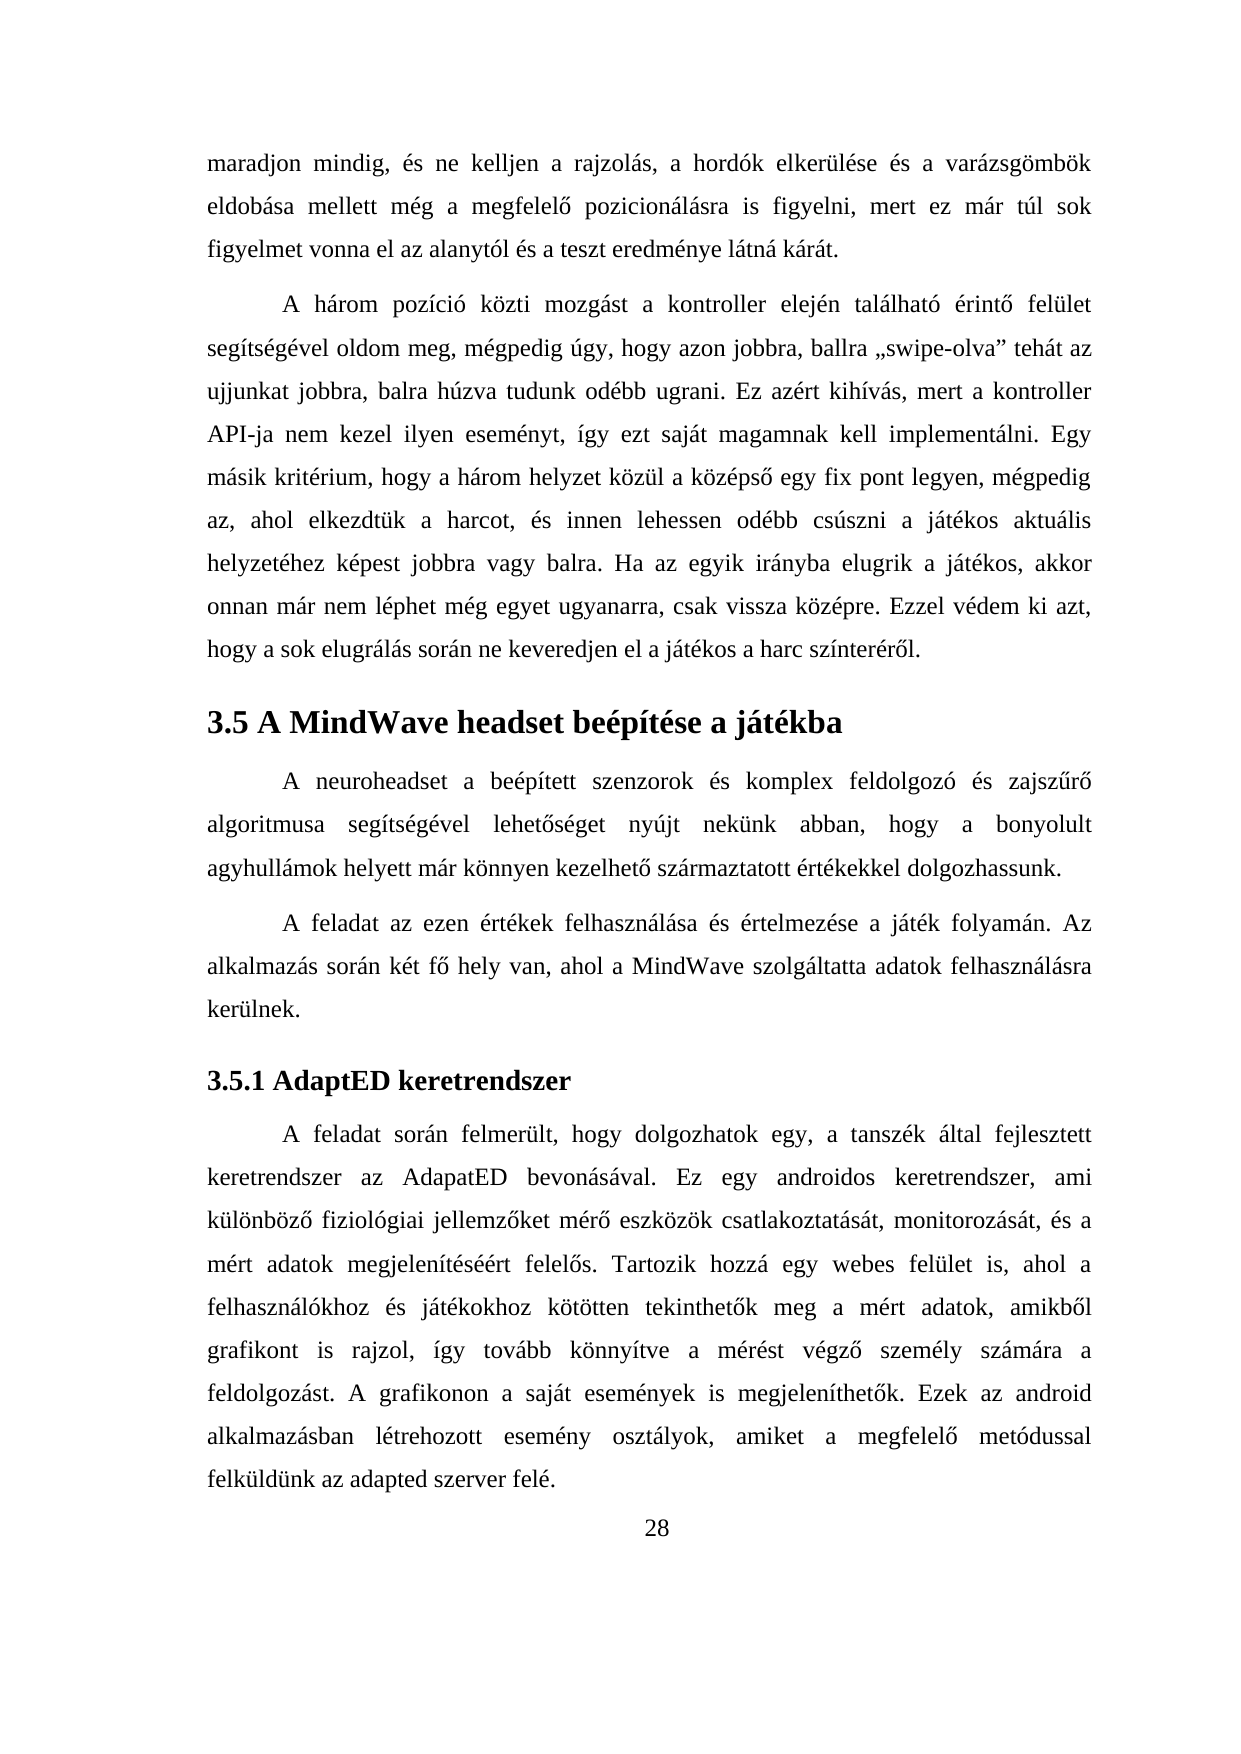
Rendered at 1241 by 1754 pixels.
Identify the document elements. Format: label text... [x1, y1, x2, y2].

text A három pozíció közti mozgást a kontroller elején található érintő felület segítségével oldom meg, mégpedig úgy, hogy azon jobbra, ballra „swipe-olva” tehát az ujjunkat jobbra, balra húzva tudunk odébb ugrani. Ez azért kihívás, mert a kontroller API-ja nem kezel ilyen eseményt, így ezt saját magamnak kell implementálni. Egy másik kritérium, hogy a három helyzet közül a középső egy fix pont legyen, mégpedig az, ahol elkezdtük a harcot, és innen lehessen odébb csúszni a játékos aktuális helyzetéhez képest jobbra vagy balra. Ha az egyik irányba elugrik a játékos, akkor onnan már nem léphet még egyet ugyanarra, csak vissza középre. Ezzel védem ki azt, hogy a sok elugrálás során n keveredjen a játékos a harc szíteréről. [207, 289, 1092, 663]
subtitle AdaptED keretrendszer [207, 1063, 1092, 1096]
subtitle A MindWave headset beépítése a játékba [207, 703, 1092, 741]
text A feladat során felmerült, hogy dolgozhatok egy a tanszék által fejlesztett keretrendszer az AdapatED bevonásával. Ez egy androidos keretrendszer, ami különböző fiziológiai jellemzőket mérő eszközök csatlakoztatását, monitorozását, és a mért adatok megjelenítéséért felelős. Tartozik hozzá egy webes felület is, ahol felhasználókhoz és játékokhoz kötötten tekinthetők meg a mért adatok, amikből grafikont is rajzol, így tovább könnyítve a mérést végző személy számára a feldolgozást. A grafikonon saját események is megjeleníthetők. Ezek az android alkalmazásban létrehozott esemény osztályok, amiket a megfelelő metódussal felküldünk az adapted szerver felé. [207, 1119, 1092, 1493]
text A feladat ezen értékek felhasználása és értelmezése a játék folyamán. Az alkalmazás során két fő hely van, ahol a MindWave szolgáltatta adatok felhasználásra kerülnek. [207, 908, 1092, 1023]
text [207, 148, 1092, 263]
text A neuroheadset a beépített szenzorok és komplex feldolgozó és zajszűrő algoritmusa segítségével lehetőséget nyújt nekünk abban, hogy a bonyolult agyhullámok helyett már könnyen kezelhető származtatott értékekkel dolgozhassunk. [207, 766, 1092, 881]
